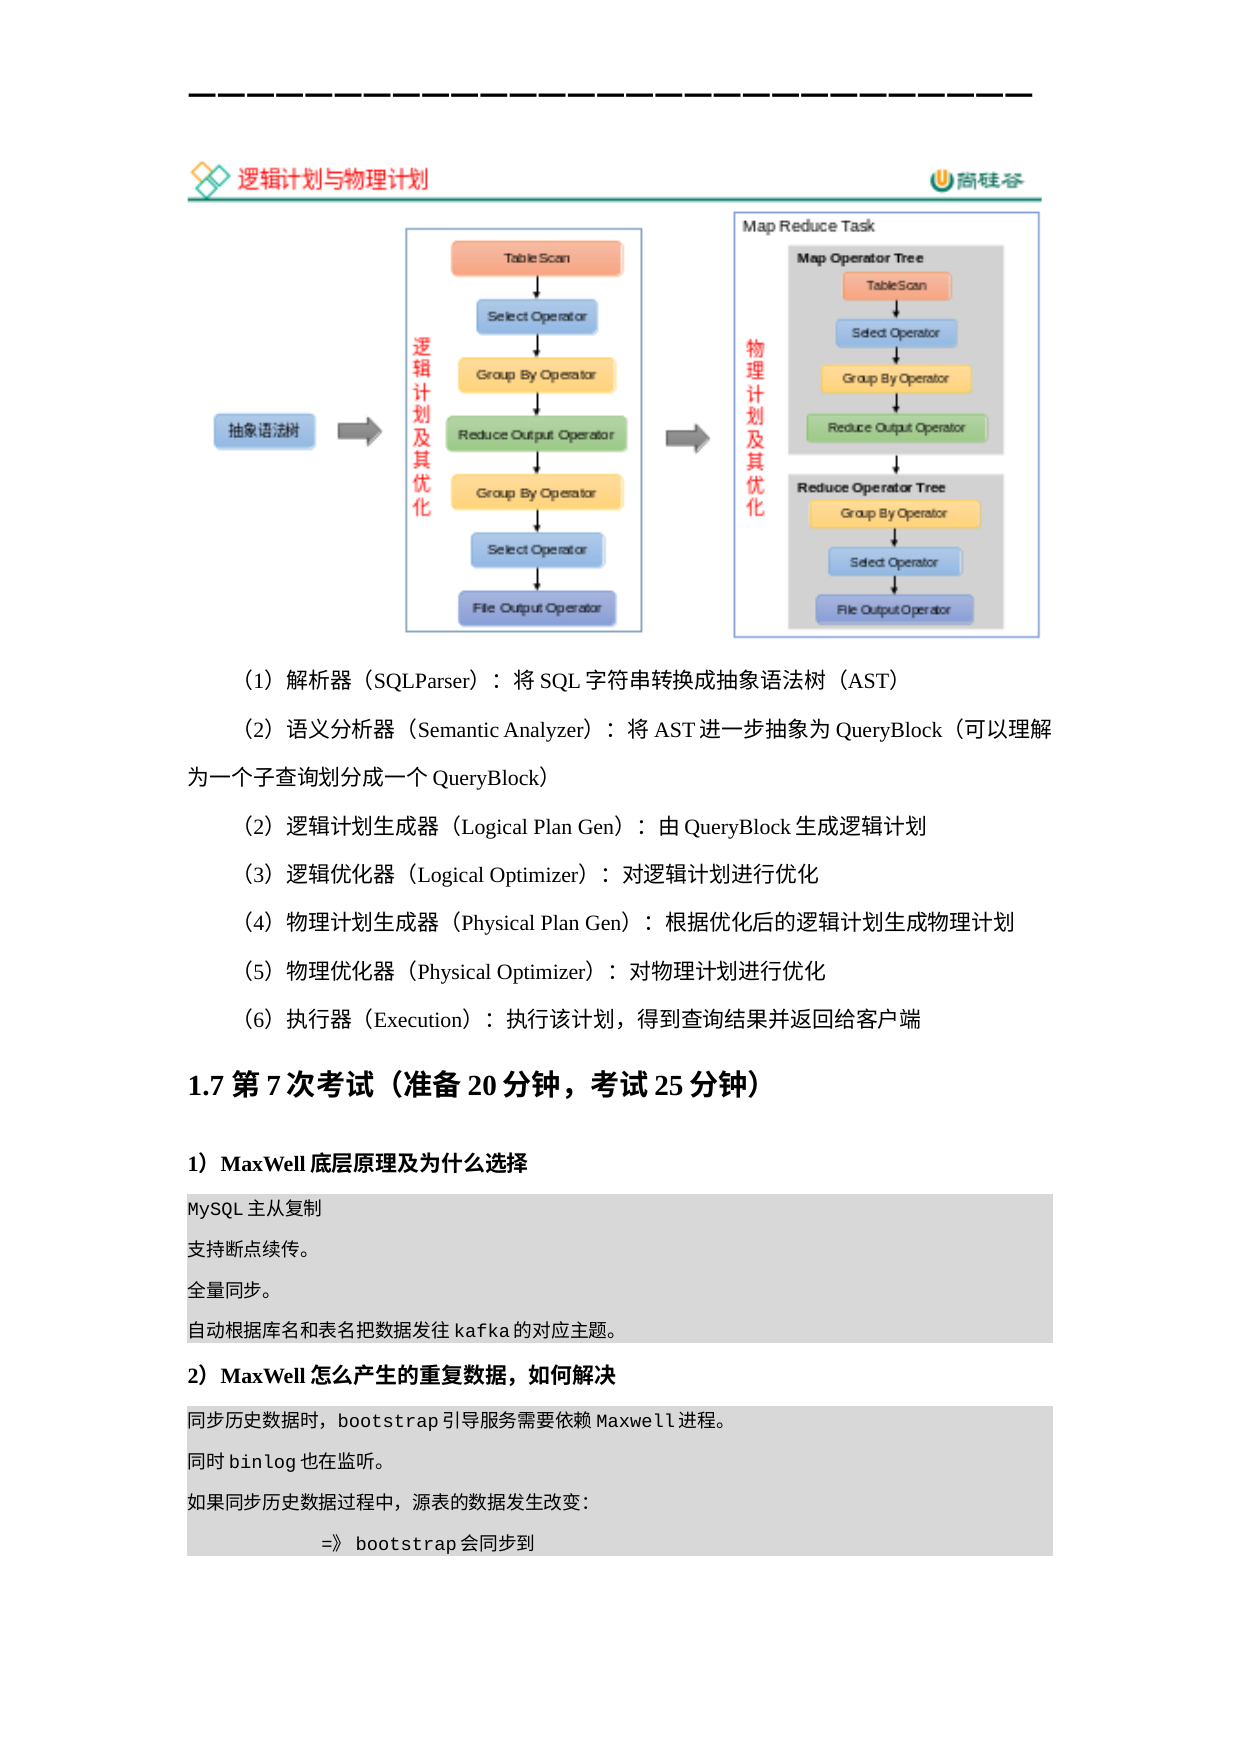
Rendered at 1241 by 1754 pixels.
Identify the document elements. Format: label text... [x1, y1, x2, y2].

text （6）执行器（Execution）：执行该计划，得到查询结果并返回给客户端 [187, 1002, 1053, 1034]
text （1）解析器（SQLParser）：将SQL字符串转换成抽象语法树（AST） [187, 663, 1053, 695]
text 支持断点续传。 [187, 1235, 1053, 1262]
text （5）物理优化器（Physical Optimizer）：对物理计划进行优化 [187, 953, 1053, 986]
text 同时binlog也在监听。 [187, 1447, 1053, 1474]
text （4）物理计划生成器（Physical Plan Gen）：根据优化后的逻辑计划生成物理计划 [187, 905, 1053, 937]
text （3）逻辑优化器（Logical Optimizer）：对逻辑计划进行优化 [187, 857, 1053, 889]
text （2）逻辑计划生成器（Logical Plan Gen）：由QueryBlock生成逻辑计划 [187, 808, 1053, 841]
text （2）语义分析器（Semantic Analyzer）：将AST进一步抽象为QueryBlock（可以理解为一个子查询划分成一个QueryBlock） [187, 711, 1053, 792]
text MySQL主从复制 [187, 1194, 1053, 1221]
text 2）MaxWell怎么产生的重复数据，如何解决 [187, 1357, 1053, 1390]
text 如果同步历史数据过程中，源表的数据发生改变： [187, 1488, 1053, 1515]
text =》 bootstrap会同步到 [187, 1528, 1053, 1556]
subtitle 1.7 第7次考试（准备20分钟，考试25分钟） [187, 1050, 1053, 1115]
text 1）MaxWell底层原理及为什么选择 [187, 1145, 1053, 1178]
text 全量同步。 [187, 1275, 1053, 1303]
text 自动根据库名和表名把数据发往kafka的对应主题。 [187, 1316, 1053, 1343]
text 同步历史数据时，bootstrap引导服务需要依赖Maxwell进程。 [187, 1406, 1053, 1433]
